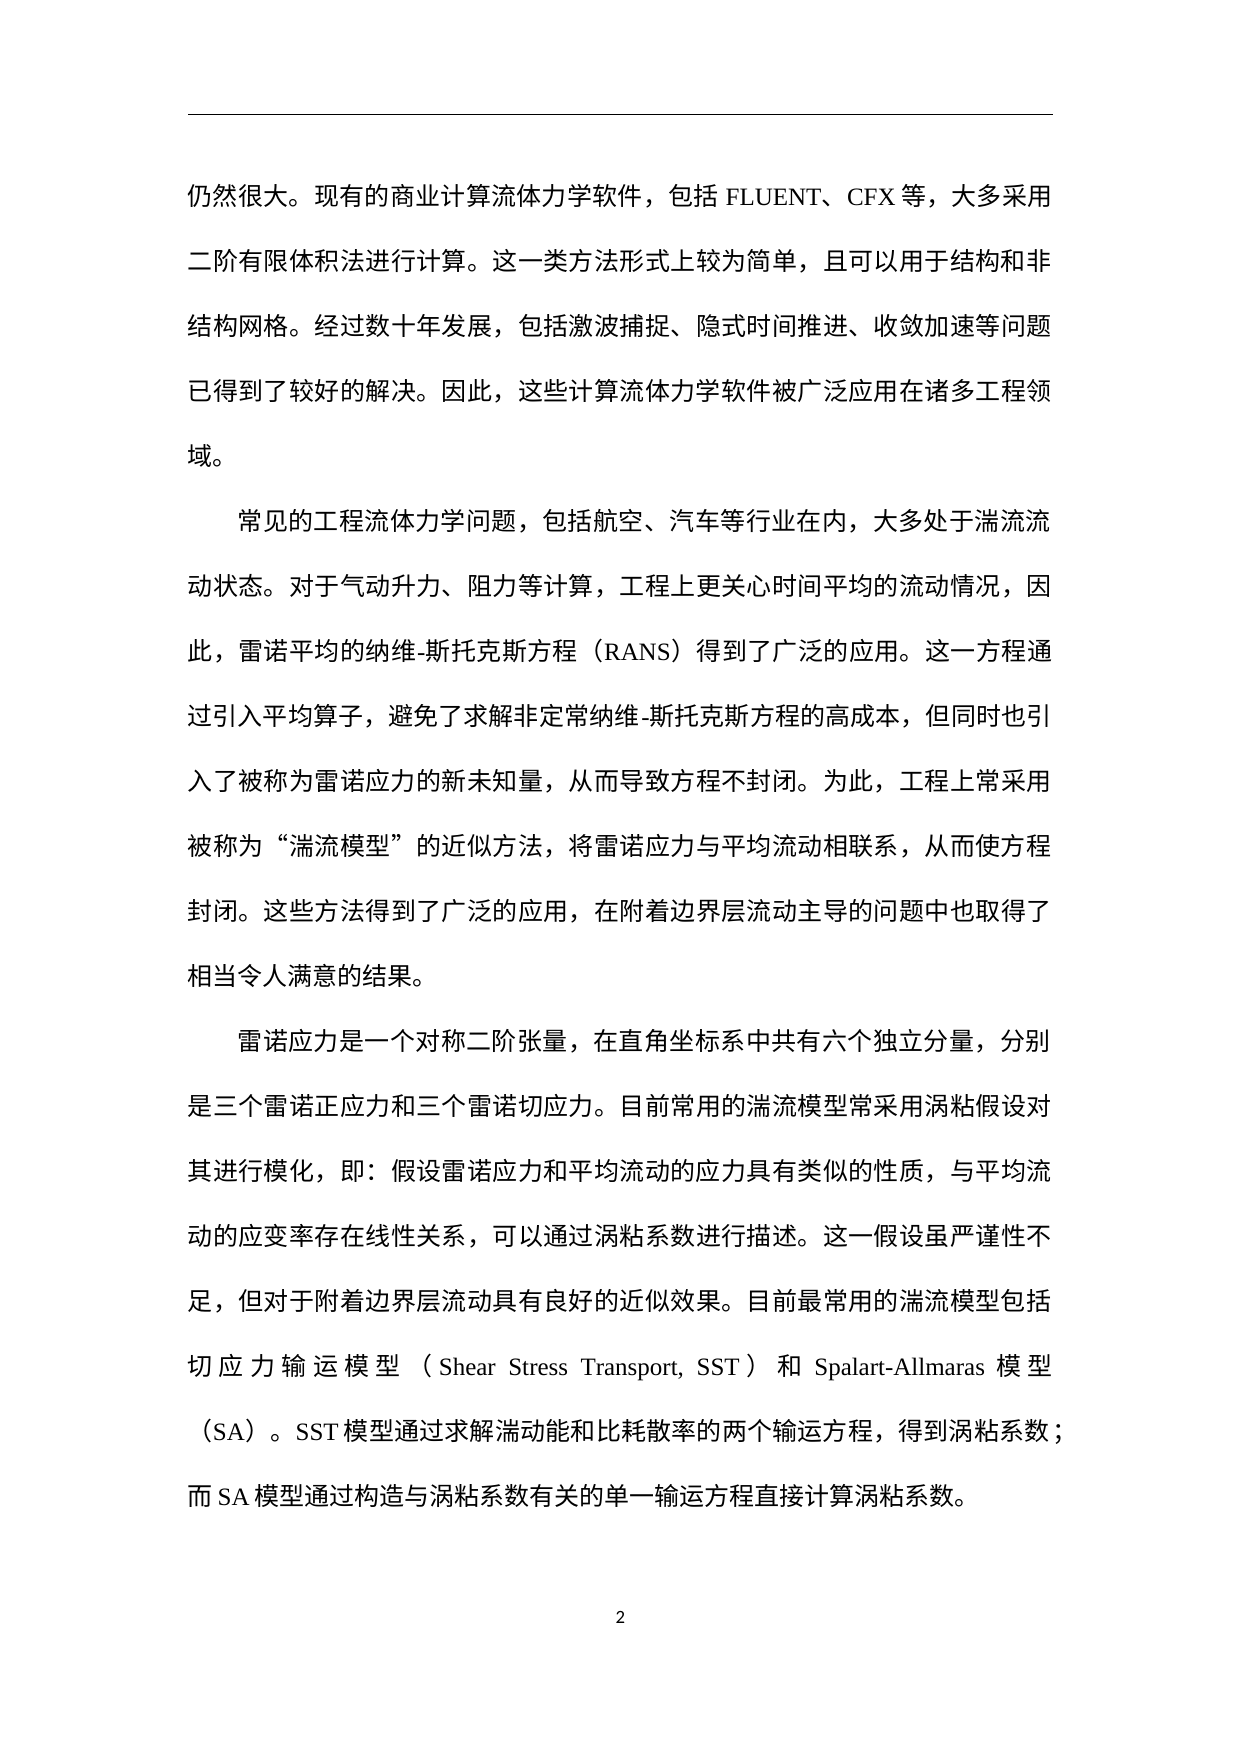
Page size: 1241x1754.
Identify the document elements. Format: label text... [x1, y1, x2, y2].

text 雷诺应力是一个对称二阶张量，在直角坐标系中共有六个独立分量，分别是三个雷诺正应力和三个雷诺切应力。目前常用的湍流模型常采用涡粘假设对其进行模化，即：假设雷诺应力和平均流动的应力具有类似的性质，与平均流动的应变率存在线性关系，可以通过涡粘系数进行描述。这一假设虽严谨性不足，但对于附着边界层流动具有良好的近似效果。目前最常用的湍流模型包括切应力输运模型（Shear Stress Transport, SST）和Spalart-Allmaras模型（SA）。SST模型通过求解湍动能和比耗散率的两个输运方程，得到涡粘系数；而SA模型通过构造与涡粘系数有关的单一输运方程直接计算涡粘系数。 [187, 1007, 1053, 1527]
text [187, 162, 1053, 487]
text 常见的工程流体力学问题，包括航空、汽车等行业在内，大多处于湍流流动状态。对于气动升力、阻力等计算，工程上更关心时间平均的流动情况，因此，雷诺平均的纳维-斯托克斯方程（RANS）得到了广泛的应用。这一方程通过引入平均算子，避免了求解非定常纳维-斯托克斯方程的高成本，但同时也引入了被称为雷诺应力的新未知量，从而导致方程不封闭。为此，工程上常采用被称为“湍流模型”的近似方法，将雷诺应力与平均流动相联系，从而使方程封闭。这些方法得到了广泛的应用，在附着边界层流动主导的问题中也取得了相当令人满意的结果。 [187, 487, 1053, 1007]
